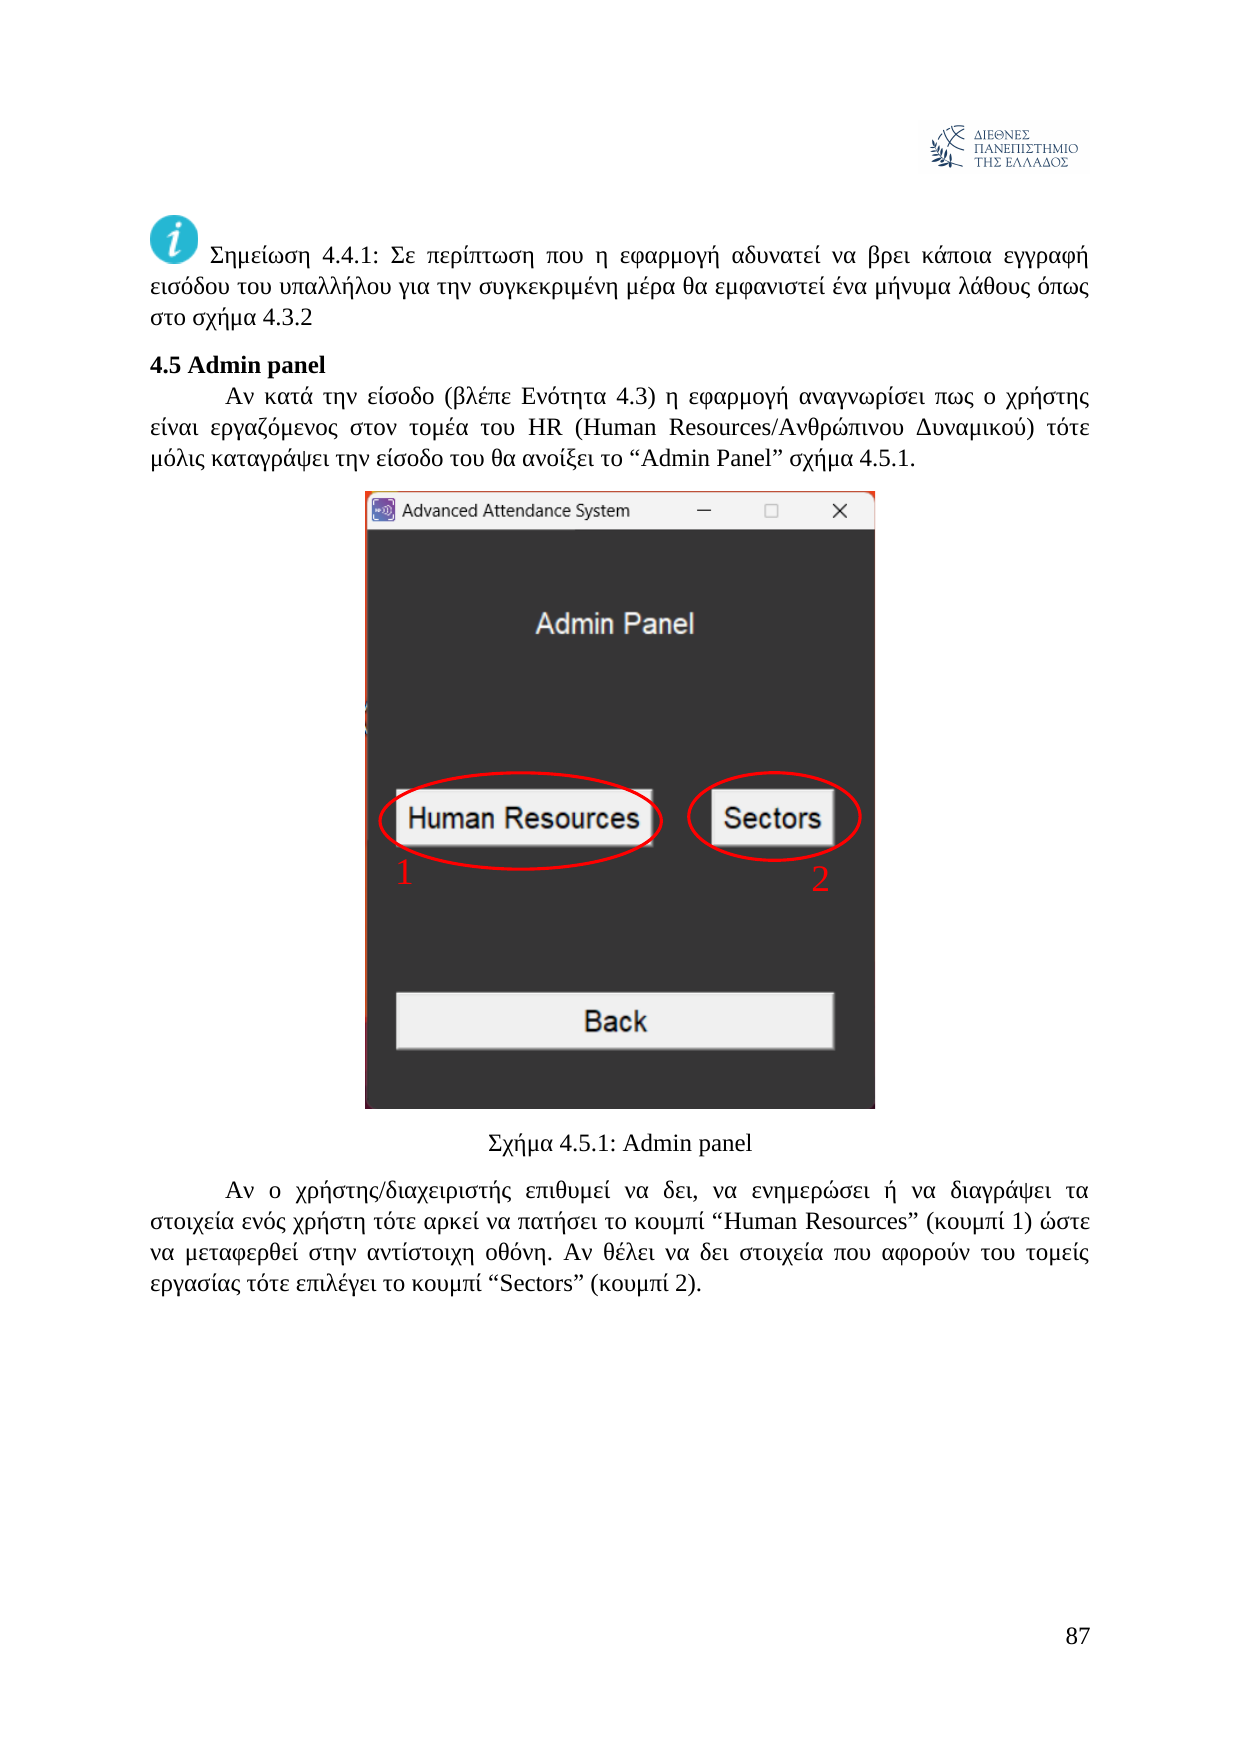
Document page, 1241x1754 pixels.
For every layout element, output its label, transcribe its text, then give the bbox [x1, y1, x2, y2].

subtitle 4.5 Admin panel [150, 350, 1090, 379]
picture [917, 120, 1091, 174]
text Σχήμα 4.5.1: Admin panel [150, 1128, 1090, 1156]
text Σημείωση 4.4.1: Σε περίπτωση που η εφαρμογή αδυνατεί να βρει κάποια εγγραφή εισόδου του υπαλλήλου για την συγκεκριμένη μέρα θα εμφανιστεί ένα μήνυμα λάθους όπως στο σχήμα 4.3.2 [150, 216, 1090, 331]
picture [150, 215, 198, 264]
text Αν κατά την είσοδο (βλέπε Ενότητα 4.3) η εφαρμογή αναγνωρίσει πως ο χρήστης είναι εργαζόμενος στον τομέα του HR (Human Resources/Ανθρώπινου Δυναμικού) τότε μόλις καταγράψει την είσοδο του θα ανοίξει το “Admin Panel” σχήμα 4.5.1. [150, 381, 1090, 472]
text Αν ο χρήστης/διαχειριστής επιθυμεί να δει, να ενημερώσει ή να διαγράψει τα στοιχεία ενός χρήστη τότε αρκεί να πατήσει το κουμπί “Human Resources” (κουμπί 1) ώστε να μεταφερθεί στην αντίστοιχη οθόνη. Αν θέλει να δει στοιχεία που αφορούν του τομείς εργασίας τότε επιλέγει το κουμπί “Sectors” (κουμπί 2). [150, 1175, 1090, 1297]
picture [365, 491, 876, 1109]
